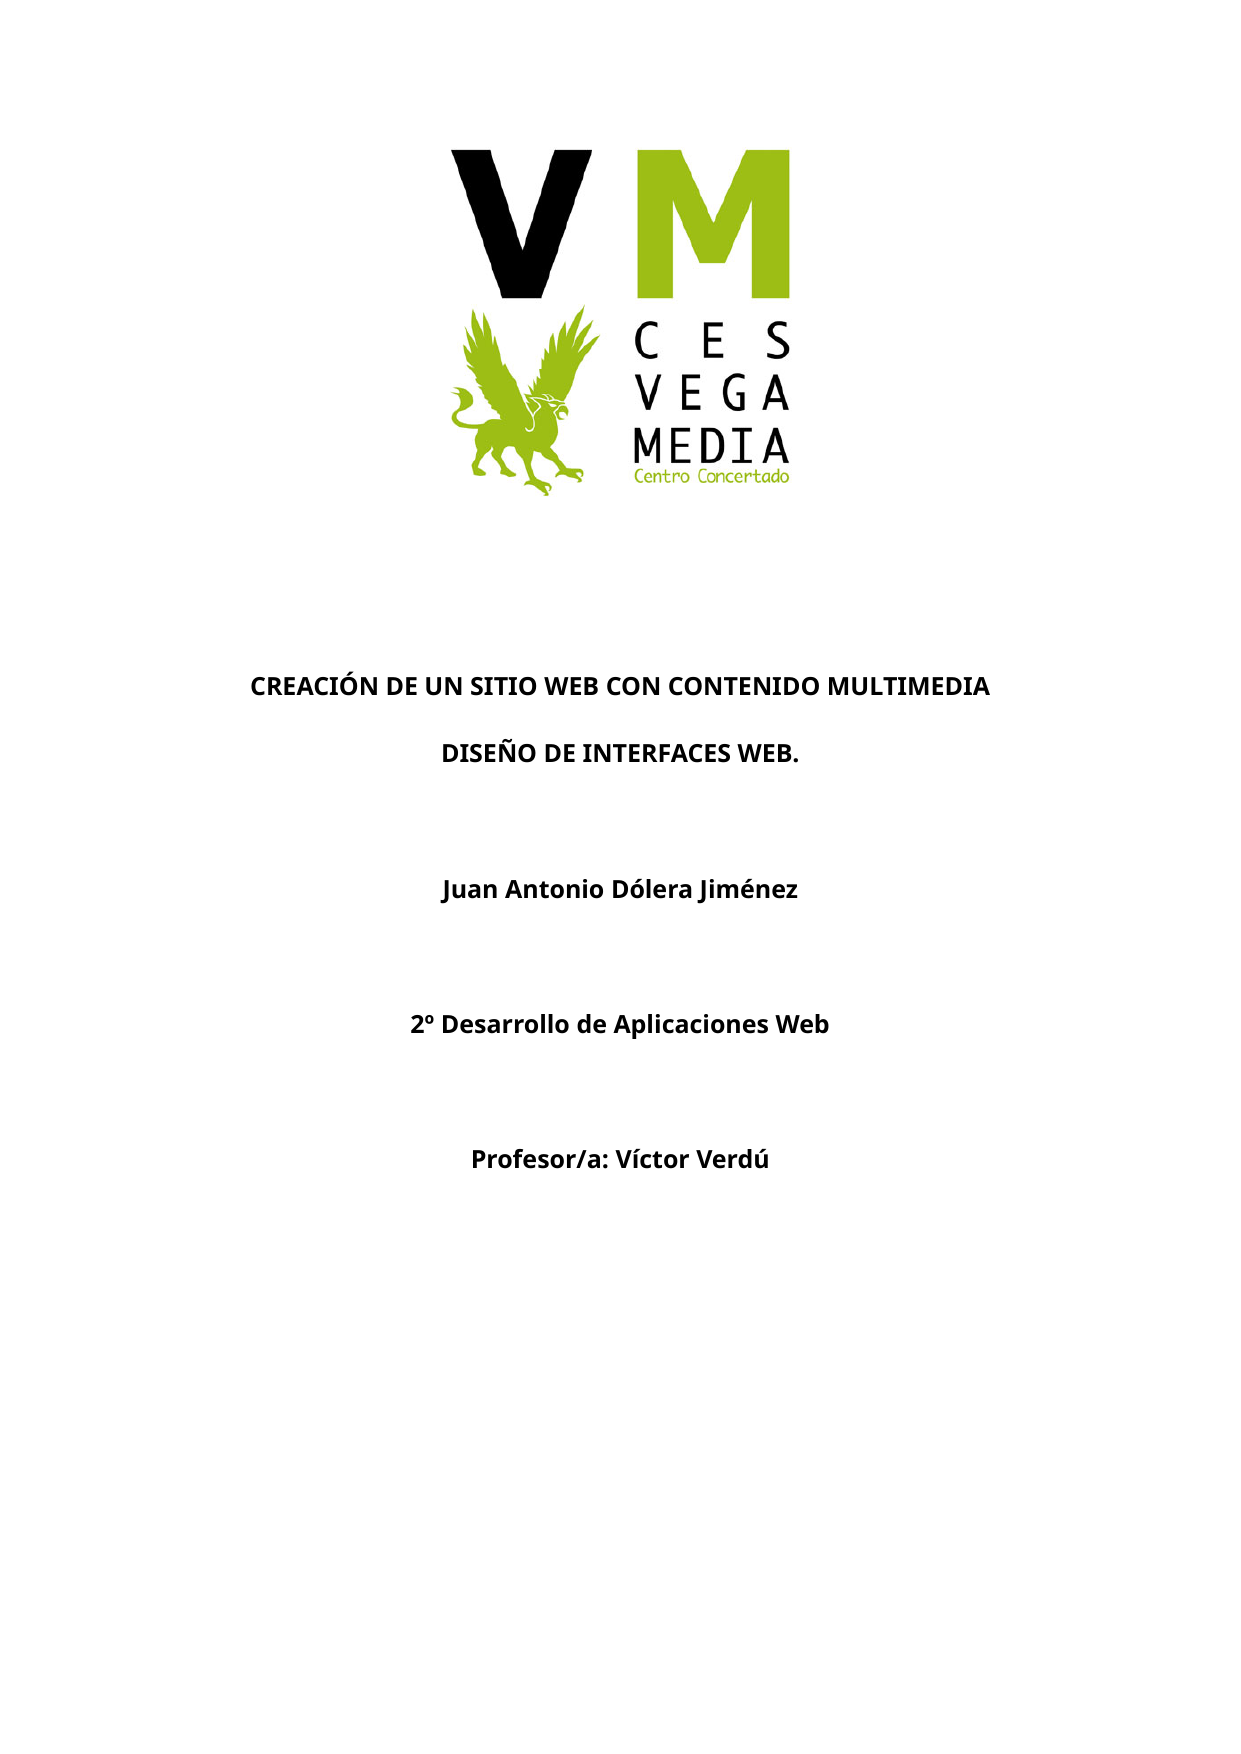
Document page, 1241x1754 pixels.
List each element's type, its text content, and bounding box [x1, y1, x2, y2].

text 2º Desarrollo de Aplicaciones Web [177, 1007, 1063, 1041]
text Juan Antonio Dólera Jiménez [177, 871, 1063, 905]
picture [442, 147, 799, 502]
text Profesor/a: Víctor Verdú [177, 1142, 1063, 1176]
text CREACIÓN DE UN SITIO WEB CON CONTENIDO MULTIMEDIA [177, 668, 1063, 702]
text DISEÑO DE INTERFACES WEB. [177, 736, 1063, 770]
